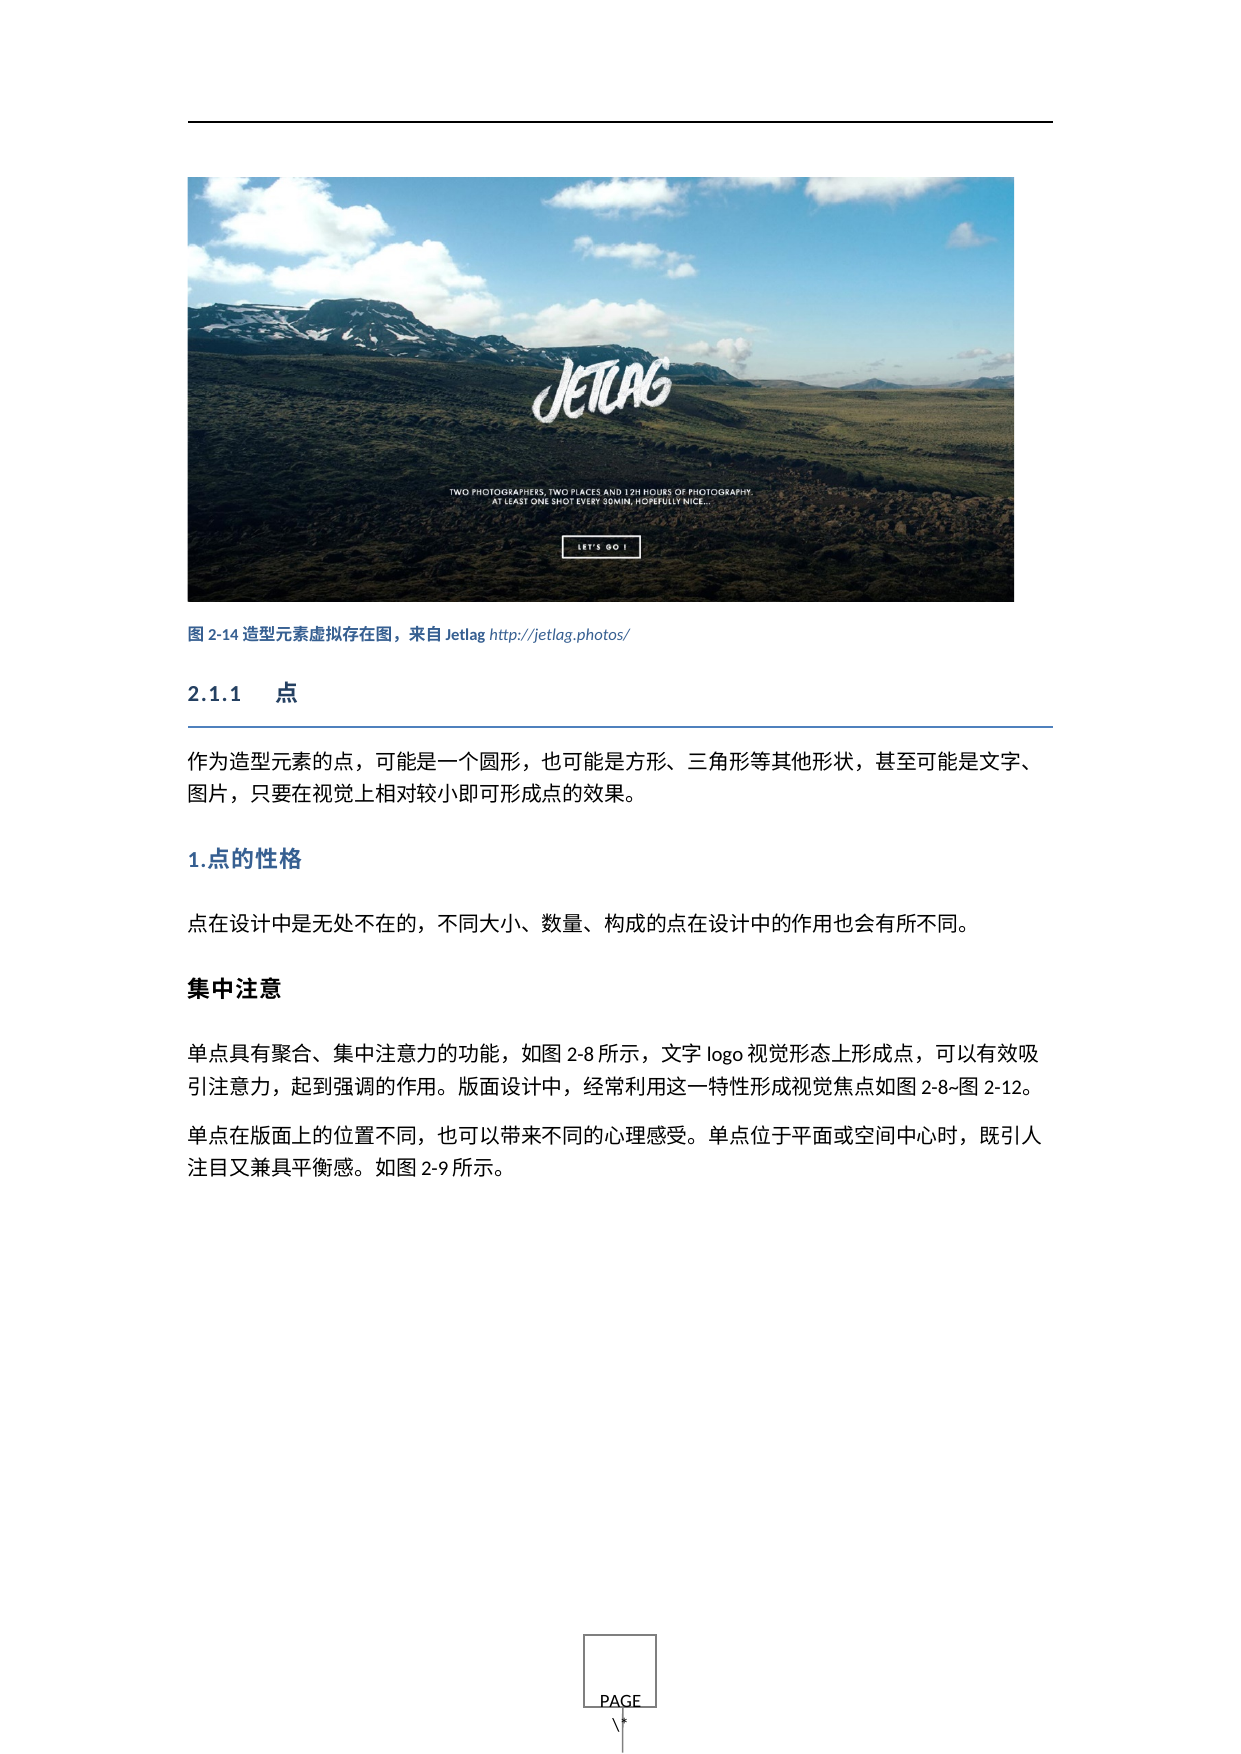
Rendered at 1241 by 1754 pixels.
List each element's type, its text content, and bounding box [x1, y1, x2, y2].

text 作为造型元素的点，可能是一个圆形，也可能是方形、三角形等其他形状，甚至可能是文字、图片，只要在视觉上相对较小即可形成点的效果。 [187, 744, 1053, 809]
subtitle 点 [187, 659, 1053, 728]
text 单点具有聚合、集中注意力的功能，如图2-8所示，文字logo视觉形态上形成点，可以有效吸引注意力，起到强调的作用。版面设计中，经常利用这一特性形成视觉焦点如图2-8~图2-12。 [187, 1037, 1053, 1102]
picture [187, 177, 1015, 602]
text 点在设计中是无处不在的，不同大小、数量、构成的点在设计中的作用也会有所不同。 [187, 907, 1053, 939]
subtitle 集中注意 [187, 955, 1053, 1020]
text 单点在版面上的位置不同，也可以带来不同的心理感受。单点位于平面或空间中心时，既引人注目又兼具平衡感。如图2-9所示。 [187, 1118, 1053, 1183]
subtitle 1.点的性格 [187, 825, 1053, 890]
